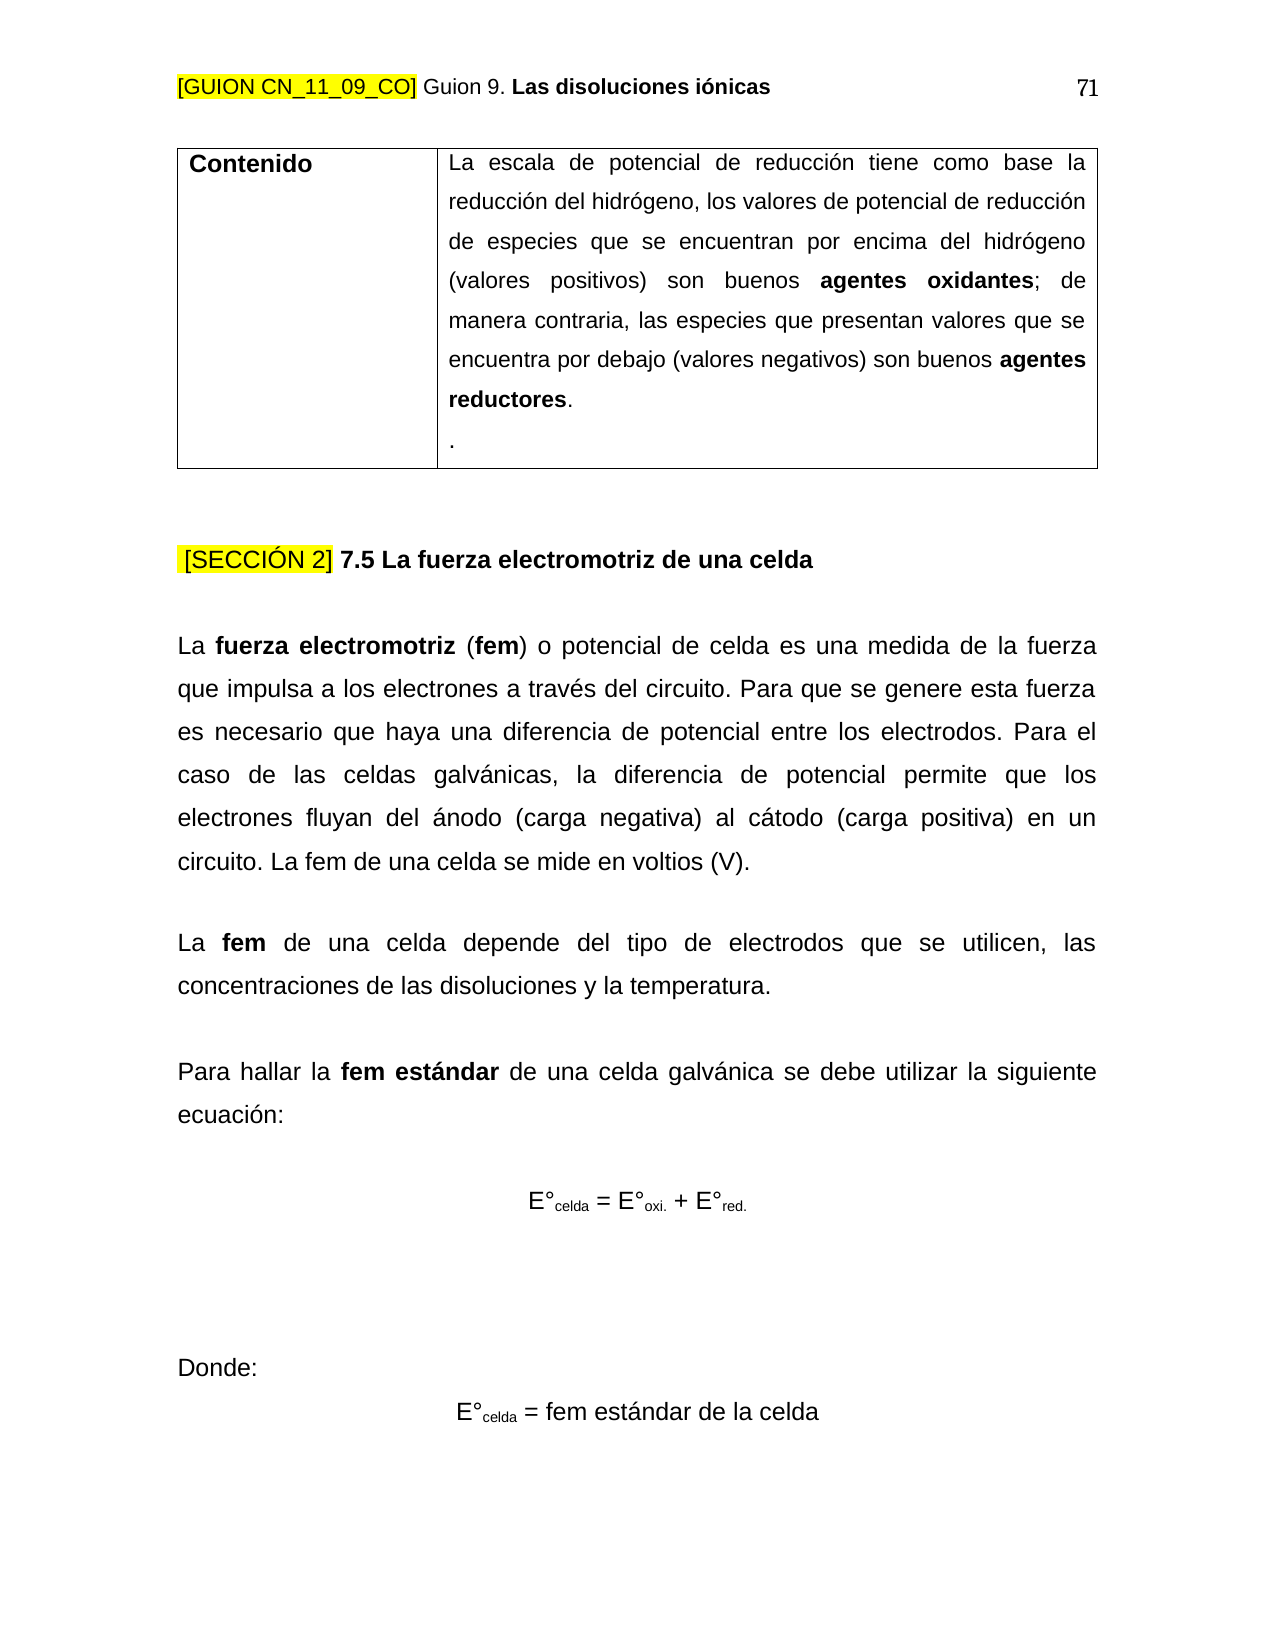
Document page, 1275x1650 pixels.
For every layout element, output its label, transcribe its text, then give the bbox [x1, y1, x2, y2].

table_cell La escala de potencial de reducción tiene como base la reducción del hidrógeno, los valores de potencial de reducción de especies que se encuentran por encima del hidrógeno (valores positivos) son buenos agentes oxidantes; de manera contraria, las especies que presentan valores que se encuentra por debajo (valores negativos) son buenos agentes reductores. . [438, 149, 1097, 468]
text E°celda = E°oxi. + E°red. [177, 1186, 1098, 1215]
table_cell Contenido [178, 149, 437, 468]
text Donde: [177, 1353, 1098, 1382]
text La fem de una celda depende del tipo de electrodos que se utilicen, las concentraciones de las disoluciones y la temperatura. [177, 927, 1098, 999]
text Para hallar la fem estándar de una celda galvánica se debe utilizar la siguiente ecuación: [177, 1057, 1098, 1129]
text La fuerza electromotriz (fem) o potencial de celda es una medida de la fuerza que impulsa a los electrones a través del circuito. Para que se genere esta fuerza es necesario que haya una diferencia de potencial entre los electrodos. Para el caso de las celdas galvánicas, la diferencia de potencial permite que los electrones fluyan del ánodo (carga negativa) al cátodo (carga positiva) en un circuito. La fem de una celda se mide en voltios (V). [177, 631, 1098, 875]
text E°celda = fem estándar de la celda [177, 1397, 1098, 1425]
text [SECCIÓN 2] 7.5 La fuerza electromotriz de una celda [333, 545, 1098, 573]
